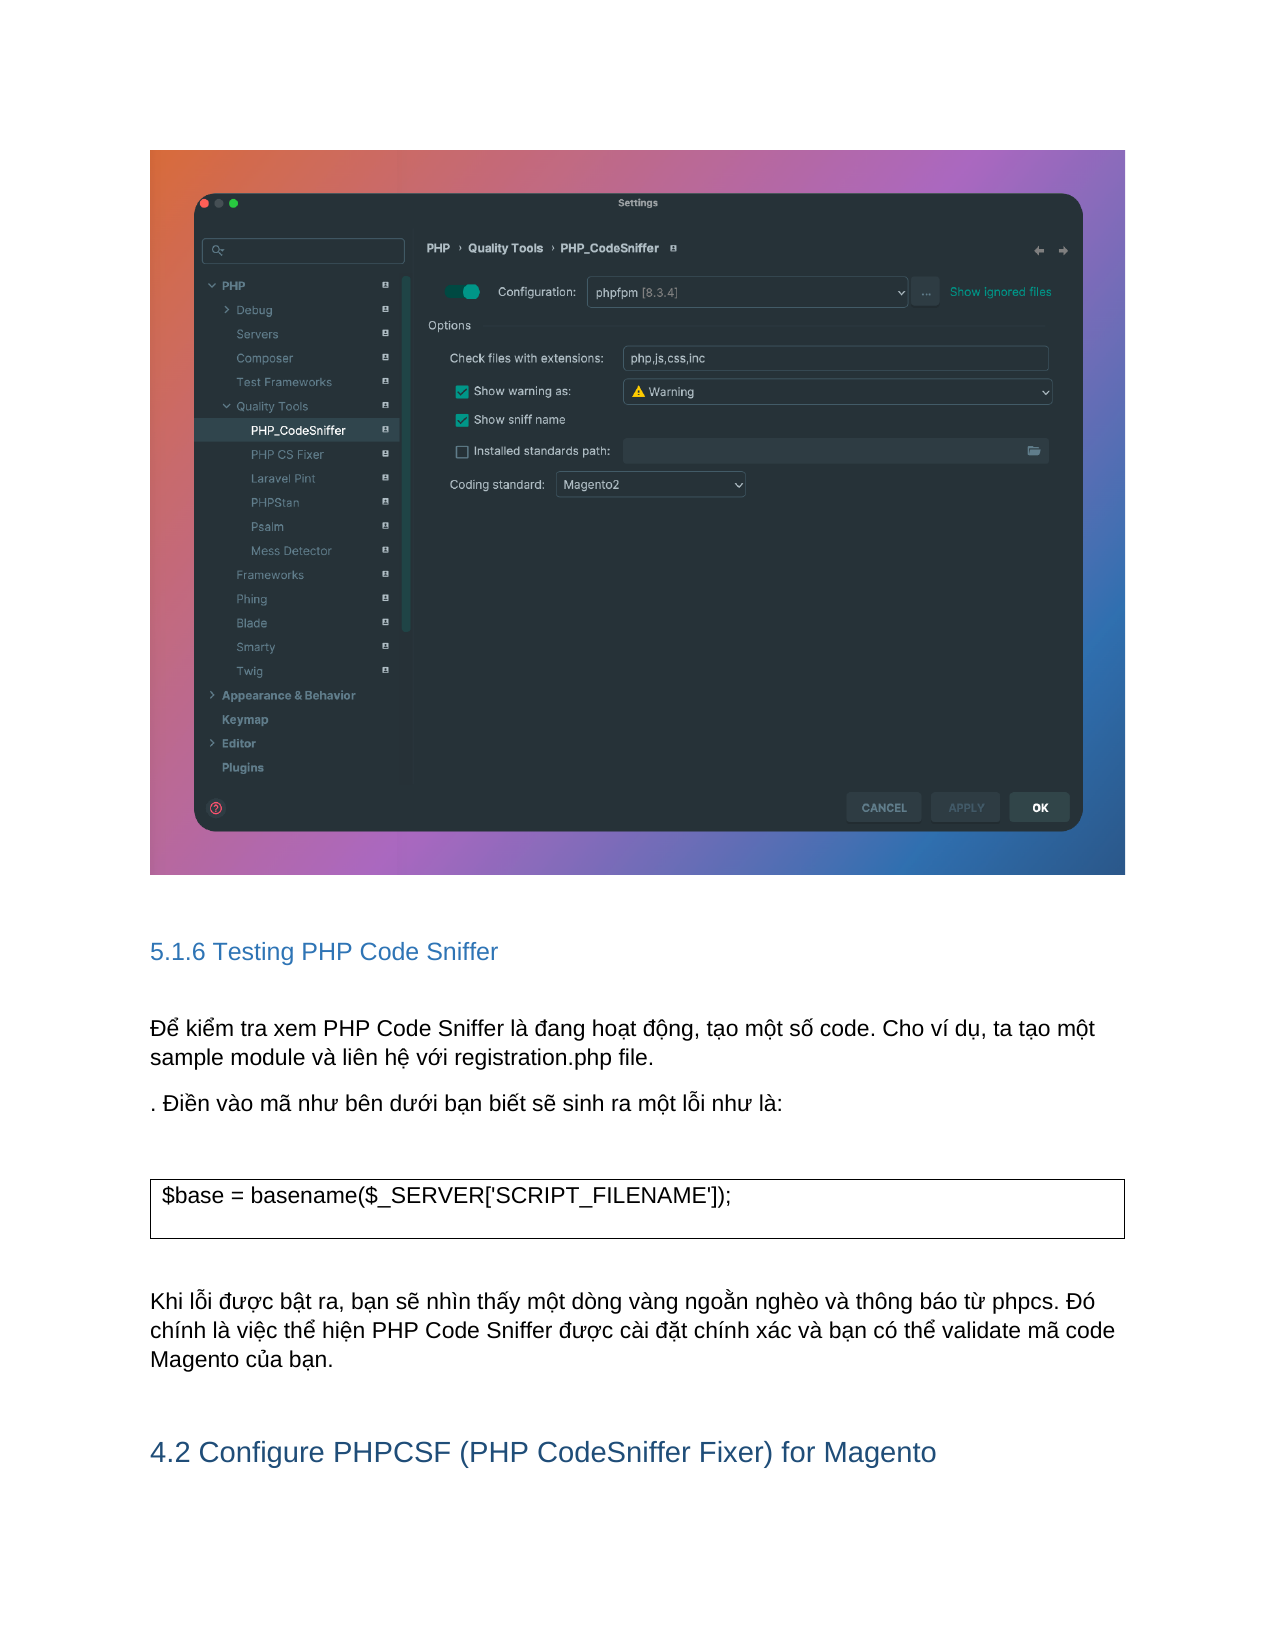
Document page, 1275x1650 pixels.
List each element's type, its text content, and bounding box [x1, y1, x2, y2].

subtitle 5.1.6 Testing PHP Code Sniffer [150, 937, 1125, 966]
picture [150, 150, 1125, 875]
subtitle 4.2 Configure PHPCSF (PHP CodeSniffer Fixer) for Magento [150, 1435, 1125, 1468]
text Khi lỗi được bật ra, bạn sẽ nhìn thấy một dòng vàng ngoằn nghèo và thông báo từ phpcs. Đó chính là việc thể hiện PHP Code Sniffer được cài đặt chính xác và bạn có thể validate mã code Magento của bạn. [150, 1285, 1125, 1372]
text Để kiểm tra xem PHP Code Sniffer là đang hoạt động, tạo một số code. Cho ví dụ, ta tạo một sample module và liên hệ với registration.php file. [150, 1012, 1125, 1070]
table_header $base = basename($_SERVER['SCRIPT_FILENAME']); [151, 1180, 1124, 1238]
text . Điền vào mã như bên dưới bạn biết sẽ sinh ra một lỗi như là: [150, 1087, 1125, 1116]
